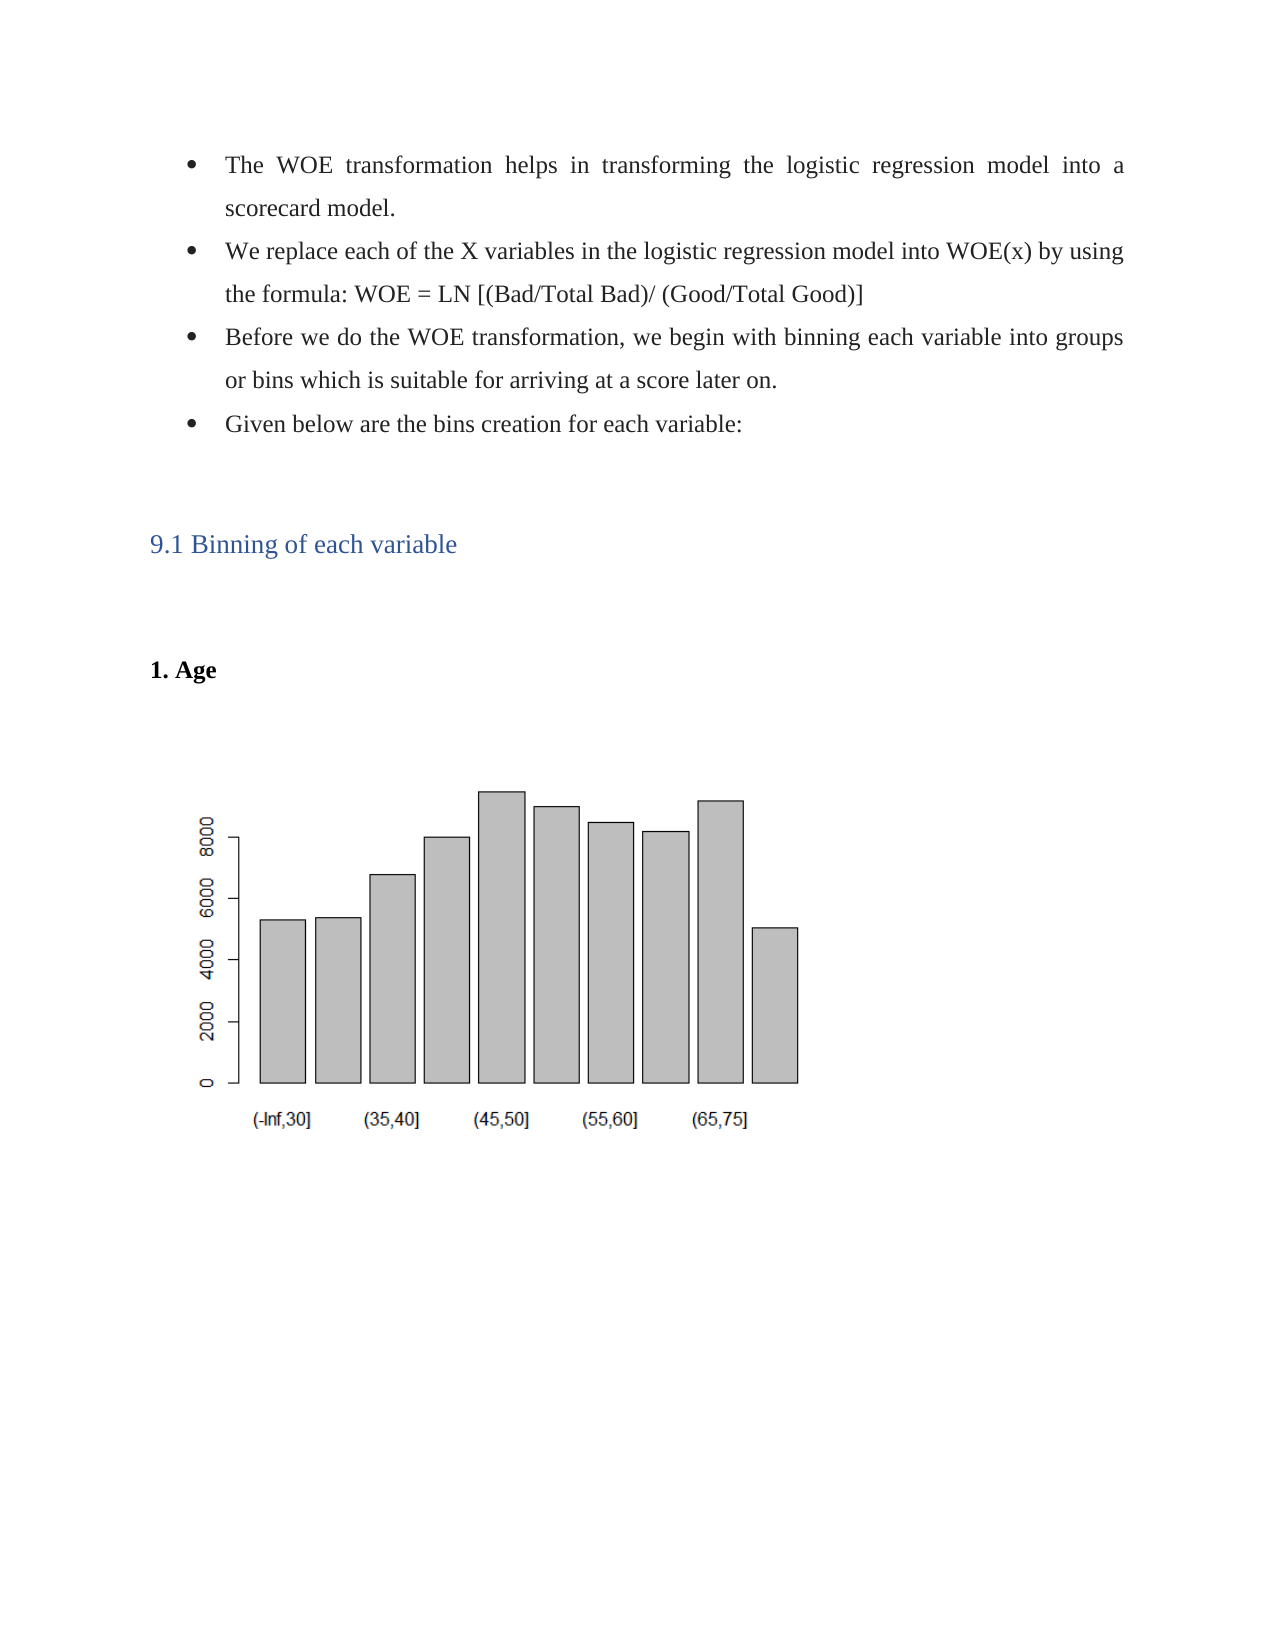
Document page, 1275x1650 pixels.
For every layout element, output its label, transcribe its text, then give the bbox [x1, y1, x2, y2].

list Age [150, 656, 1125, 684]
list Before we do the WOE transformation, we begin with binning each variable into groups or bins which is suitable for arriving at a score later on. [187, 322, 1125, 394]
list We replace each of the X variables in the logistic regression model into WOE(x) by using the formula: WOE = LN [(Bad/Total Bad)/ (Good/Total Good)] [187, 236, 1125, 308]
subtitle 9.1 Binning of each variable [150, 528, 1125, 559]
list Given below are the bins creation for each variable: [187, 409, 1125, 437]
list The WOE transformation helps in transforming the logistic regression model into a scorecard model. [187, 150, 1125, 222]
picture [150, 703, 865, 1197]
